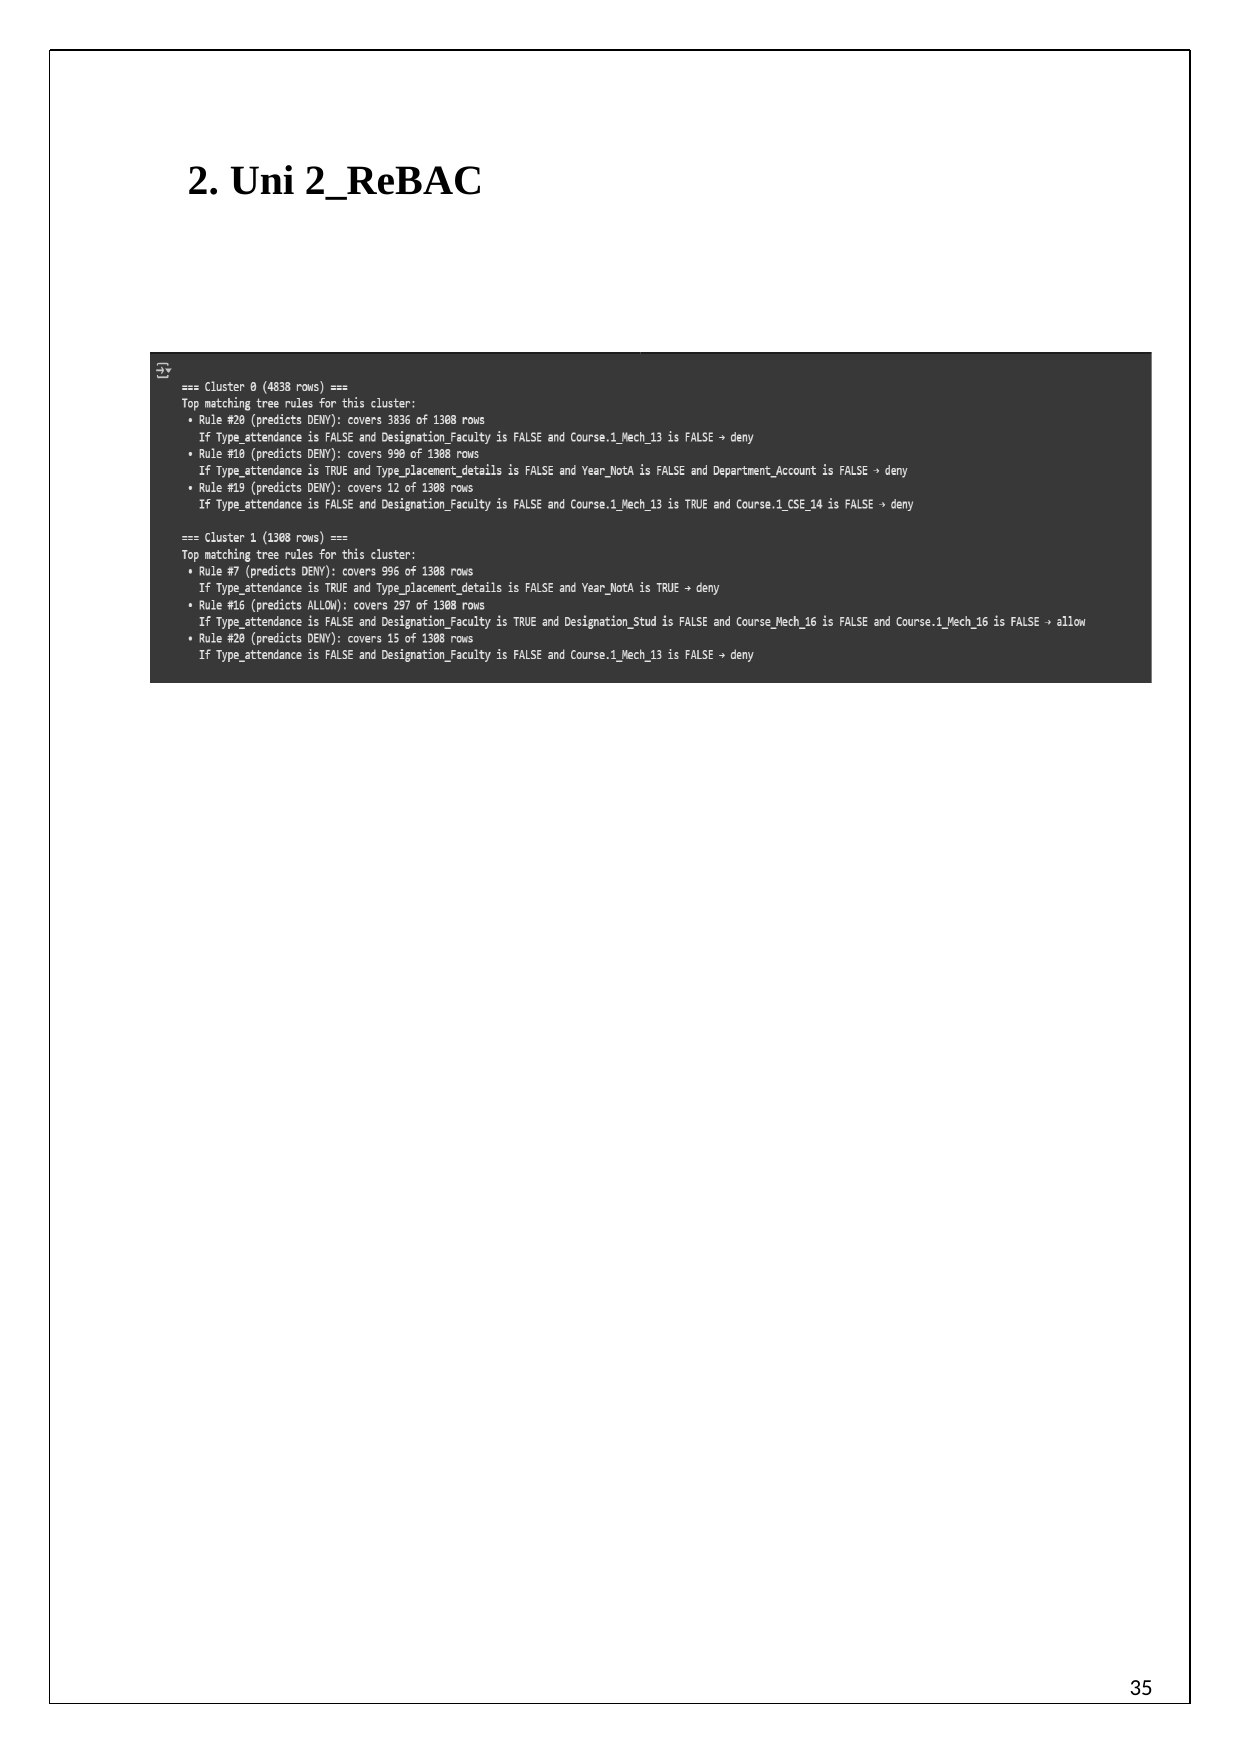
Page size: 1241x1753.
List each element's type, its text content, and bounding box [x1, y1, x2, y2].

subtitle Uni 2_ReBAC [187, 156, 1152, 204]
picture [150, 352, 1152, 683]
